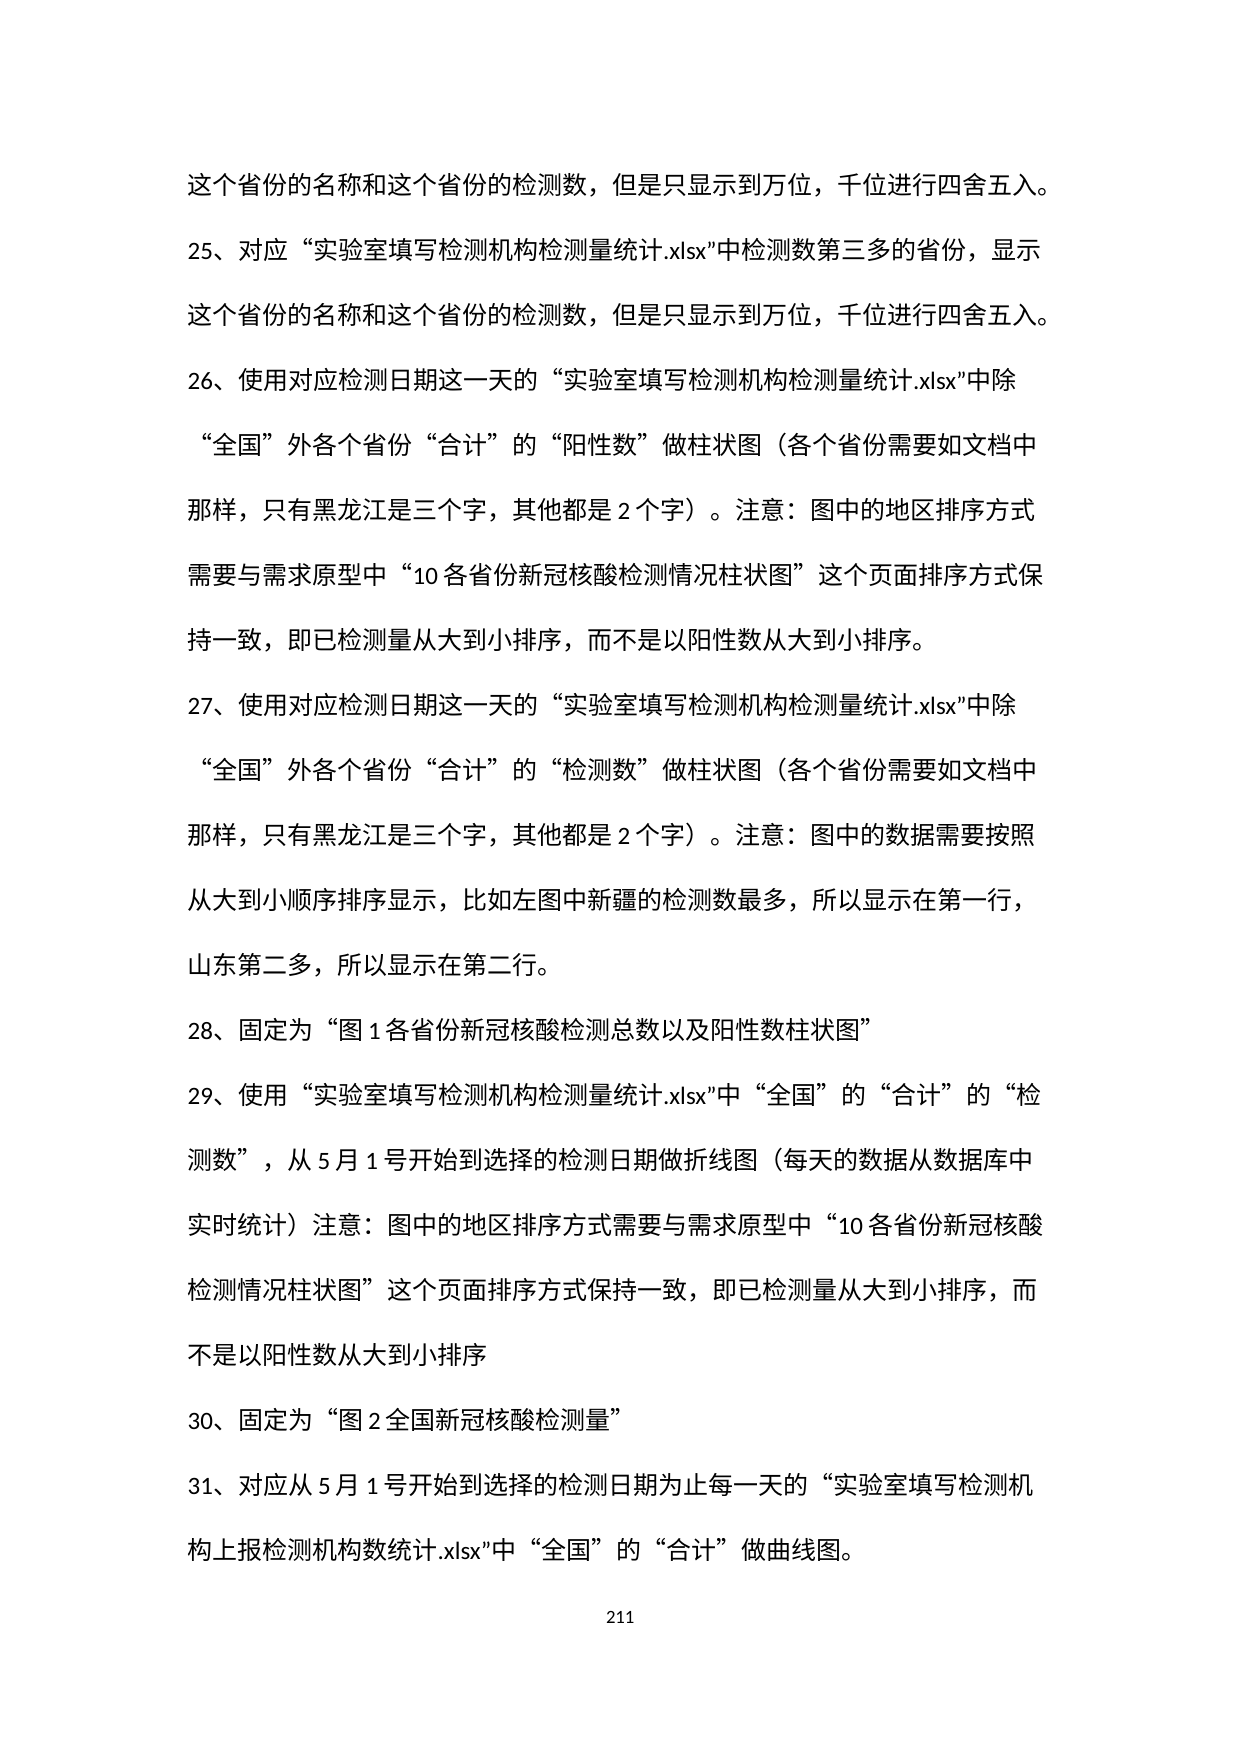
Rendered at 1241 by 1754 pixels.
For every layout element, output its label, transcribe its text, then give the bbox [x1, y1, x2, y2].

list 使用对应检测日期这一天的“实验室填写检测机构检测量统计.xlsx”中除“全国”外各个省份“合计”的“检测数”做柱状图（各个省份需要如文档中那样，只有黑龙江是三个字，其他都是2个字）。注意：图中的数据需要按照从大到小顺序排序显示，比如左图中新疆的检测数最多，所以显示在第一行，山东第二多，所以显示在第二行。 [187, 671, 1053, 996]
list 固定为“图2全国新冠核酸检测量” [187, 1386, 1053, 1451]
list 对应从5月1号开始到选择的检测日期为止每一天的“实验室填写检测机构上报检测机构数统计.xlsx”中“全国”的“合计”做曲线图。 [187, 1451, 1053, 1581]
list 固定为“图1各省份新冠核酸检测总数以及阳性数柱状图” [187, 996, 1053, 1061]
list 使用对应检测日期这一天的“实验室填写检测机构检测量统计.xlsx”中除“全国”外各个省份“合计”的“阳性数”做柱状图（各个省份需要如文档中那样，只有黑龙江是三个字，其他都是2个字）。注意：图中的地区排序方式需要与需求原型中“10各省份新冠核酸检测情况柱状图”这个页面排序方式保持一致，即已检测量从大到小排序，而不是以阳性数从大到小排序。 [187, 346, 1053, 671]
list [187, 151, 1053, 216]
list 对应“实验室填写检测机构检测量统计.xlsx”中检测数第三多的省份，显示这个省份的名称和这个省份的检测数，但是只显示到万位，千位进行四舍五入。 [187, 216, 1053, 346]
list 使用“实验室填写检测机构检测量统计.xlsx”中“全国”的“合计”的“检测数”，从5月1号开始到选择的检测日期做折线图（每天的数据从数据库中实时统计）注意：图中的地区排序方式需要与需求原型中“10各省份新冠核酸检测情况柱状图”这个页面排序方式保持一致，即已检测量从大到小排序，而不是以阳性数从大到小排序 [187, 1061, 1053, 1386]
